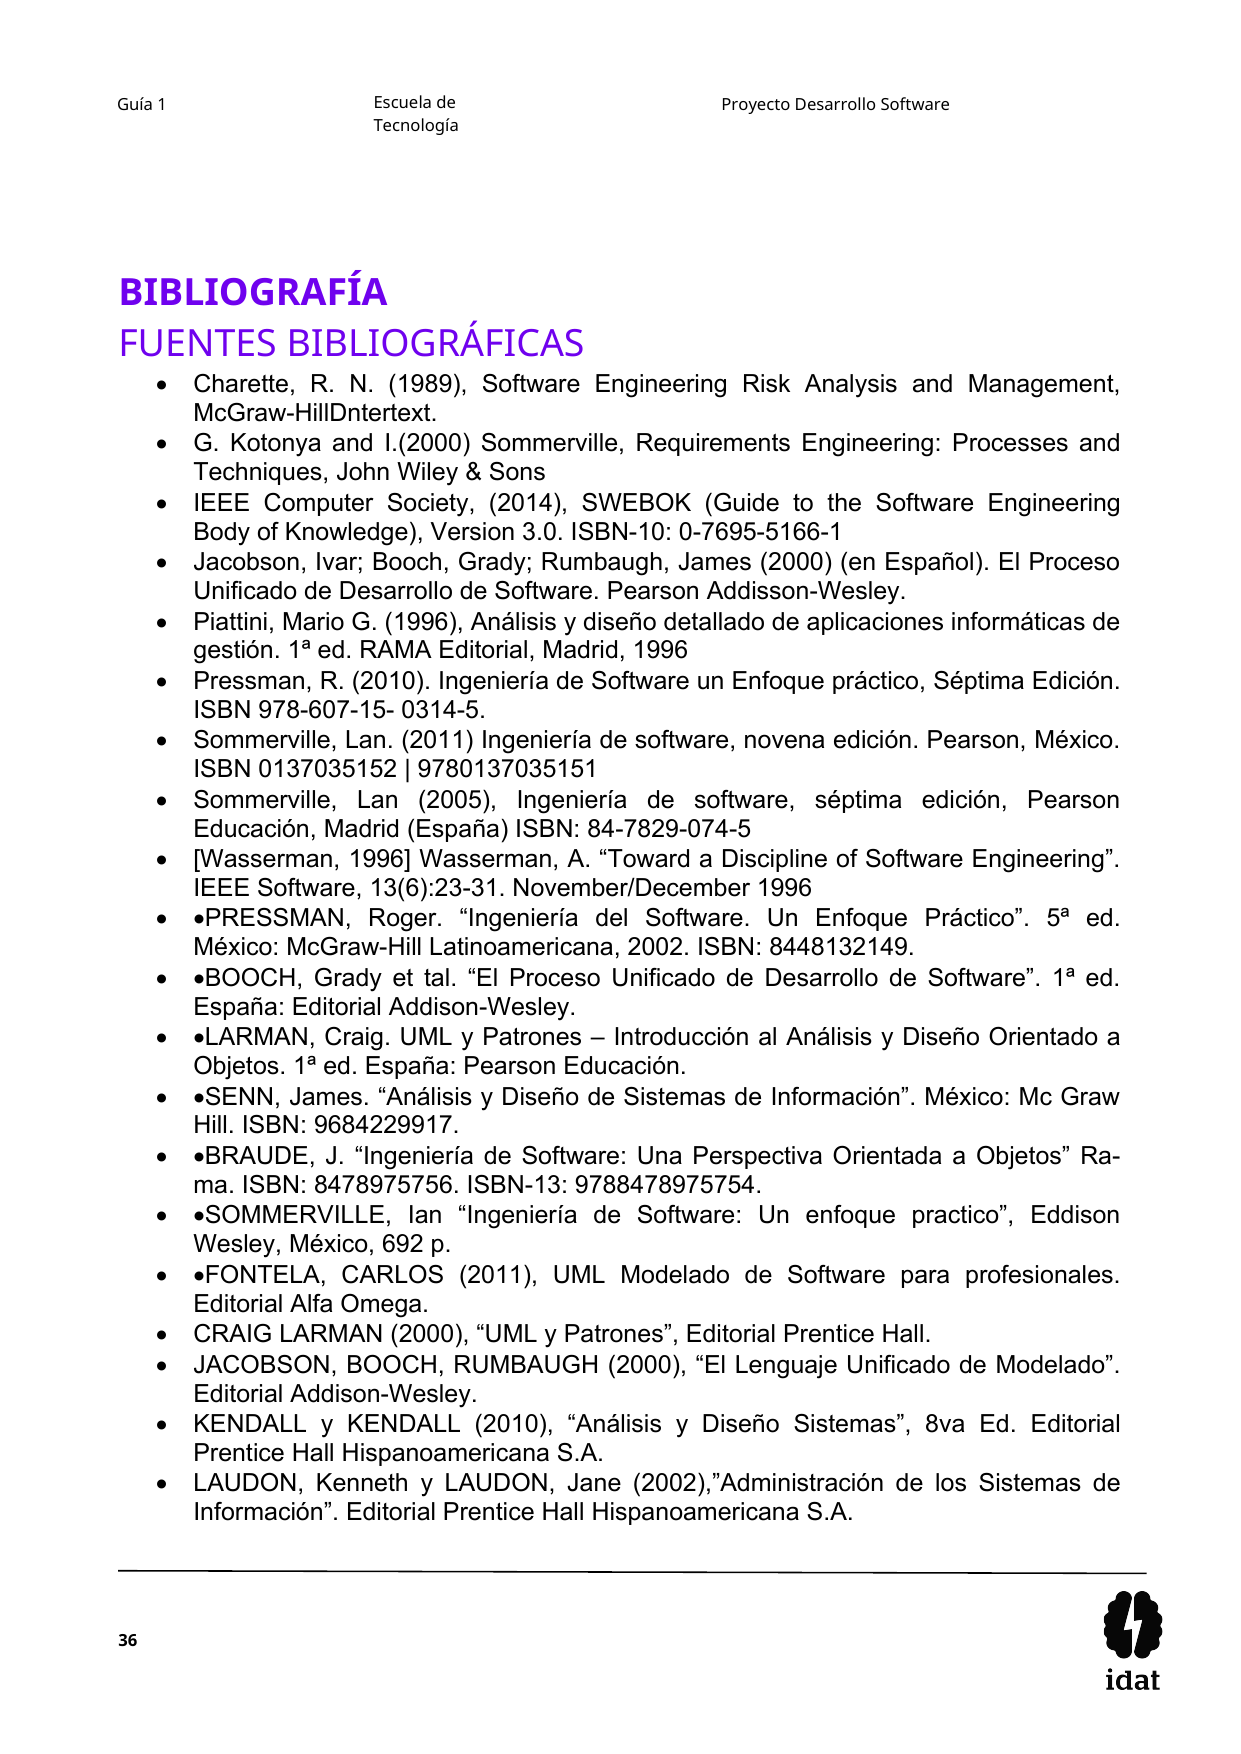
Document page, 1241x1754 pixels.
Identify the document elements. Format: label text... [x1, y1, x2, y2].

list SOMMERVILLE, Ian “Ingeniería de Software: Un enfoque practico”, Eddison Wesley, México, 692 p. [156, 1198, 1122, 1258]
list LAUDON, Kenneth y LAUDON, Jane (2002),”Administración de los Sistemas de Información”. Editorial Prentice Hall Hispanoamericana S.A. [156, 1467, 1122, 1526]
text FUENTES BIBLIOGRÁFICAS [118, 316, 1122, 367]
list G. Kotonya and I.(2000) Sommerville, Requirements Engineering: Processes and Techniques, John Wiley & Sons [156, 427, 1122, 486]
text BIBLIOGRAFÍA [118, 265, 1122, 316]
list SENN, James. “Análisis y Diseño de Sistemas de Información”. México: Mc Graw Hill. ISBN: 9684229917. [156, 1080, 1122, 1139]
list Jacobson, Ivar; Booch, Grady; Rumbaugh, James (2000) (en Español). El Proceso Unificado de Desarrollo de Software. Pearson Addisson-Wesley. [156, 545, 1122, 605]
list BRAUDE, J. “Ingeniería de Software: Una Perspectiva Orientada a Objetos” Ra-ma. ISBN: 8478975756. ISBN-13: 9788478975754. [156, 1139, 1122, 1198]
list CRAIG LARMAN (2000), “UML y Patrones”, Editorial Prentice Hall. [156, 1317, 1122, 1348]
list LARMAN, Craig. UML y Patrones – Introducción al Análisis y Diseño Orientado a Objetos. 1ª ed. España: Pearson Educación. [156, 1020, 1122, 1080]
list Charette, R. N. (1989), Software Engineering Risk Analysis and Management, McGraw-HillDntertext. [156, 367, 1122, 427]
list BOOCH, Grady et tal. “El Proceso Unificado de Desarrollo de Software”. 1ª ed. España: Editorial Addison-Wesley. [156, 961, 1122, 1020]
list KENDALL y KENDALL (2010), “Análisis y Diseño Sistemas”, 8va Ed. Editorial Prentice Hall Hispanoamericana S.A. [156, 1407, 1122, 1467]
picture [1103, 1591, 1163, 1690]
list IEEE Computer Society, (2014), SWEBOK (Guide to the Software Engineering Body of Knowledge), Version 3.0. ISBN-10: 0-7695-5166-1 [156, 486, 1122, 545]
list Sommerville, Lan (2005), Ingeniería de software, séptima edición, Pearson Educación, Madrid (España) ISBN: 84-7829-074-5 [156, 783, 1122, 842]
list JACOBSON, BOOCH, RUMBAUGH (2000), “El Lenguaje Unificado de Modelado”. Editorial Addison-Wesley. [156, 1348, 1122, 1407]
list Pressman, R. (2010). Ingeniería de Software un Enfoque práctico, Séptima Edición. ISBN 978-607-15- 0314-5. [156, 664, 1122, 723]
list Sommerville, Lan. (2011) Ingeniería de software, novena edición. Pearson, México. ISBN 0137035152 | 9780137035151 [156, 723, 1122, 783]
list PRESSMAN, Roger. “Ingeniería del Software. Un Enfoque Práctico”. 5ª ed. México: McGraw-Hill Latinoamericana, 2002. ISBN: 8448132149. [156, 902, 1122, 961]
list Piattini, Mario G. (1996), Análisis y diseño detallado de aplicaciones informáticas de gestión. 1ª ed. RAMA Editorial, Madrid, 1996 [156, 605, 1122, 664]
list FONTELA, CARLOS (2011), UML Modelado de Software para profesionales. Editorial Alfa Omega. [156, 1258, 1122, 1317]
list [Wasserman, 1996] Wasserman, A. “Toward a Discipline of Software Engineering”. IEEE Software, 13(6):23-31. November/December 1996 [156, 842, 1122, 902]
